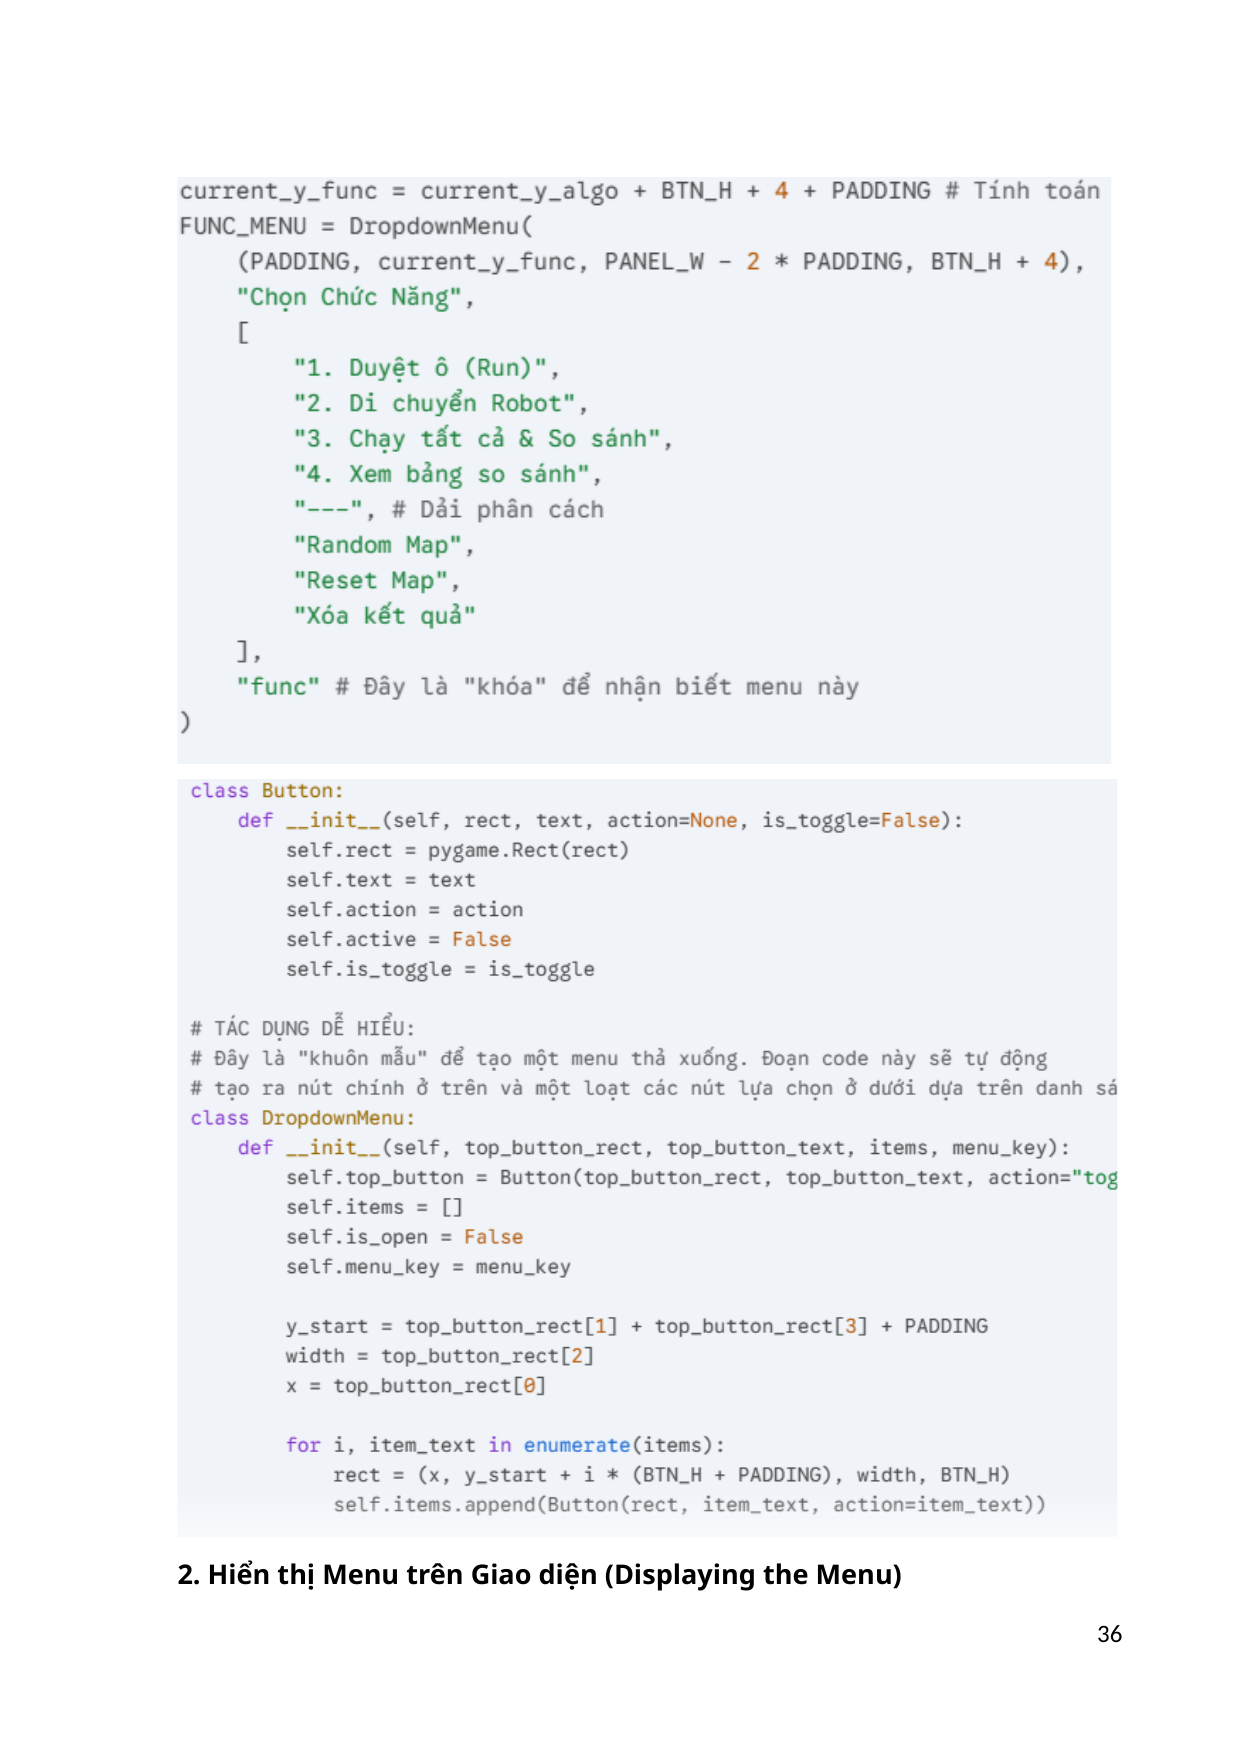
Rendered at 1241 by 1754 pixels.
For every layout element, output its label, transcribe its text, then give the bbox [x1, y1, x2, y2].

picture [177, 779, 1118, 1537]
picture [177, 177, 1112, 764]
